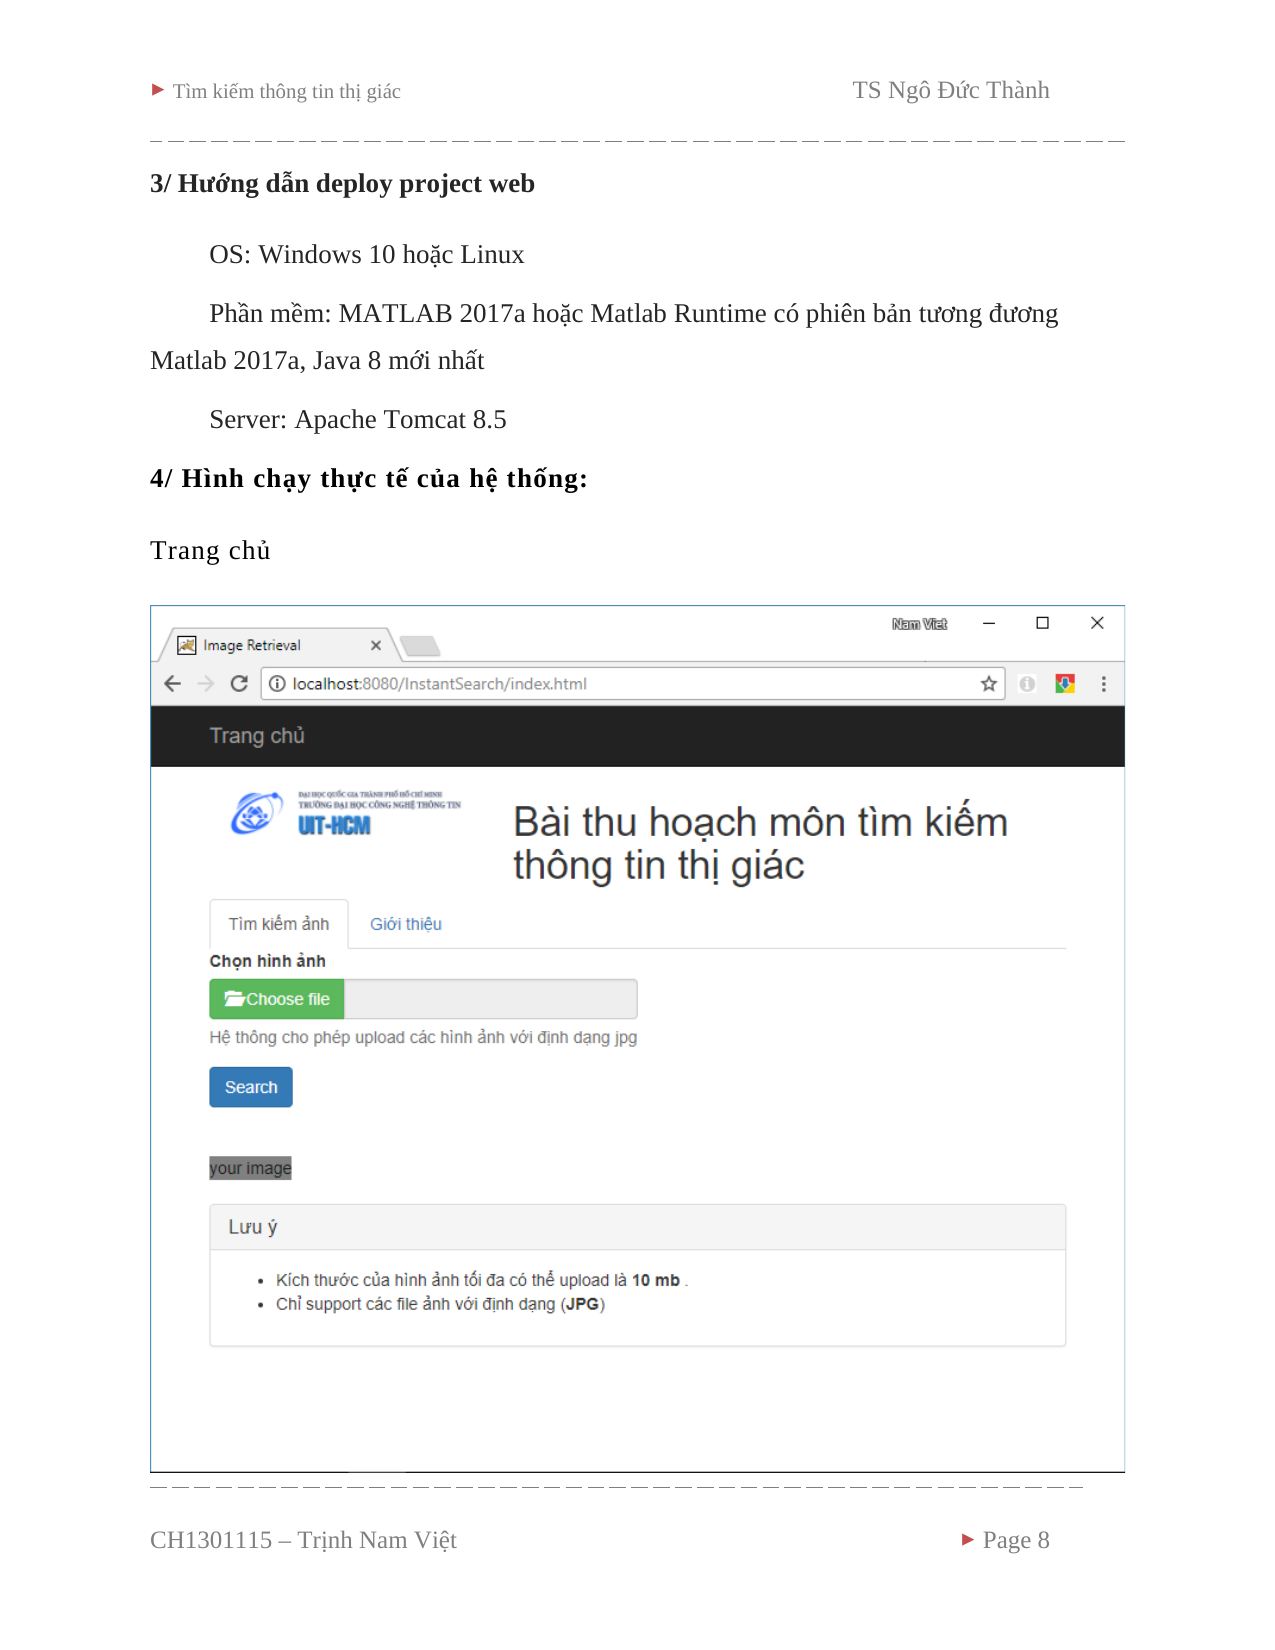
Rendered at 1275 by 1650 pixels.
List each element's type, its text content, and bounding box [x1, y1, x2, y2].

text Phần mềm: MATLAB 2017a hoặc Matlab Runtime có phiên bản tương đương Matlab 2017a, Java 8 mới nhất [150, 297, 1125, 375]
text OS: Windows 10 hoặc Linux [150, 238, 1125, 269]
text Server: Apache Tomcat 8.5 [150, 403, 1125, 434]
text 4/ Hình chạy thực tế của hệ thống: [150, 462, 1125, 494]
text Trang chủ [150, 534, 1125, 565]
text 3/ Hướng dẫn deploy project web [150, 167, 1125, 198]
picture [150, 605, 1125, 1473]
